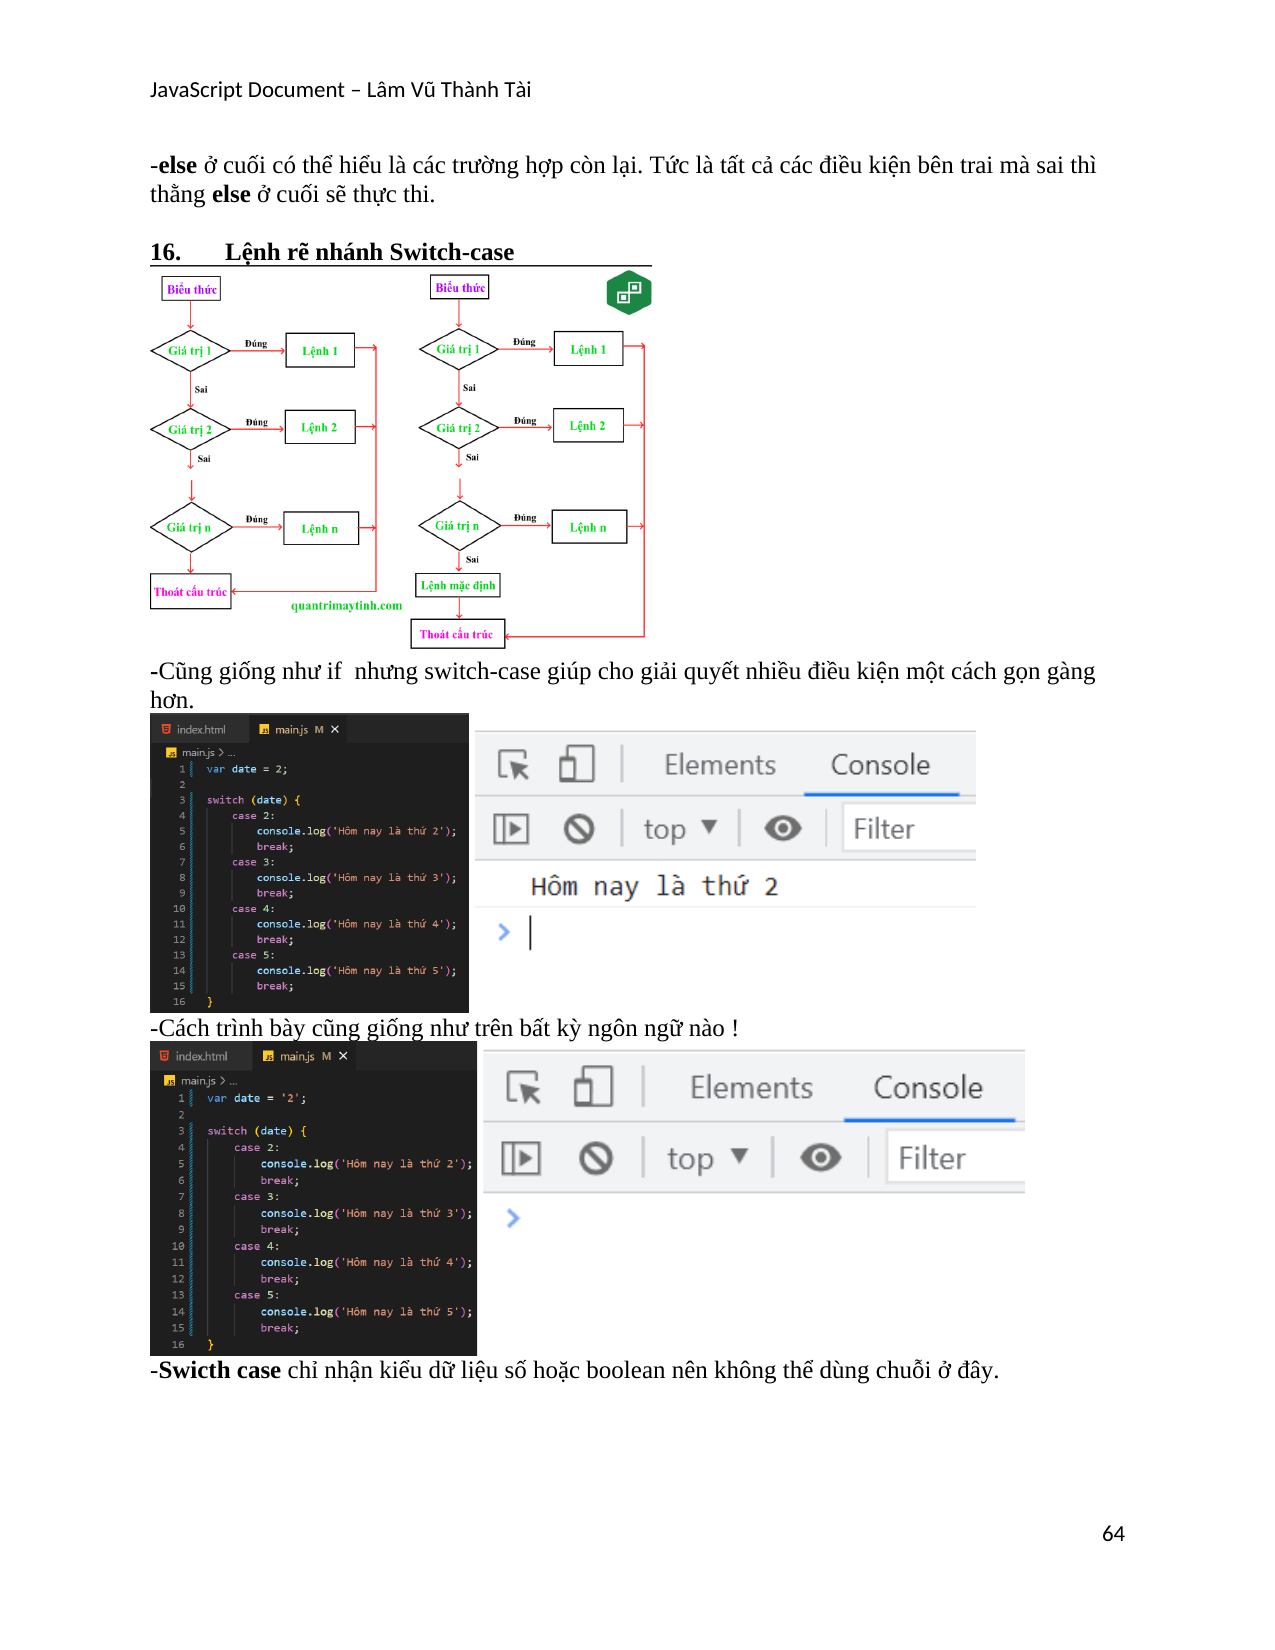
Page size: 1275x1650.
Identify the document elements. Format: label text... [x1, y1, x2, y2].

picture [150, 1041, 478, 1356]
picture [475, 723, 976, 1013]
picture [483, 1045, 1025, 1356]
list -Swicth case chỉ nhận kiểu dữ liệu số hoặc boolean nên không thể dùng chuỗi ở đây. [150, 1356, 1125, 1384]
picture [150, 265, 653, 657]
picture [150, 713, 469, 1013]
list -Cách trình bày cũng giống như trên bất kỳ ngôn ngữ nào ! [150, 1013, 1125, 1042]
list -Cũng giống như if nhưng switch-case giúp cho giải quyết nhiều điều kiện một cách gọn gàng hơn. [150, 656, 1125, 714]
text -else ở cuối có thể hiểu là các trường hợp còn lại. Tức là tất cả các điều kiện bên trai mà sai thì thằng else ở cuối sẽ thực thi. [150, 150, 1125, 207]
list Lệnh rẽ nhánh Switch-case [150, 237, 1125, 265]
